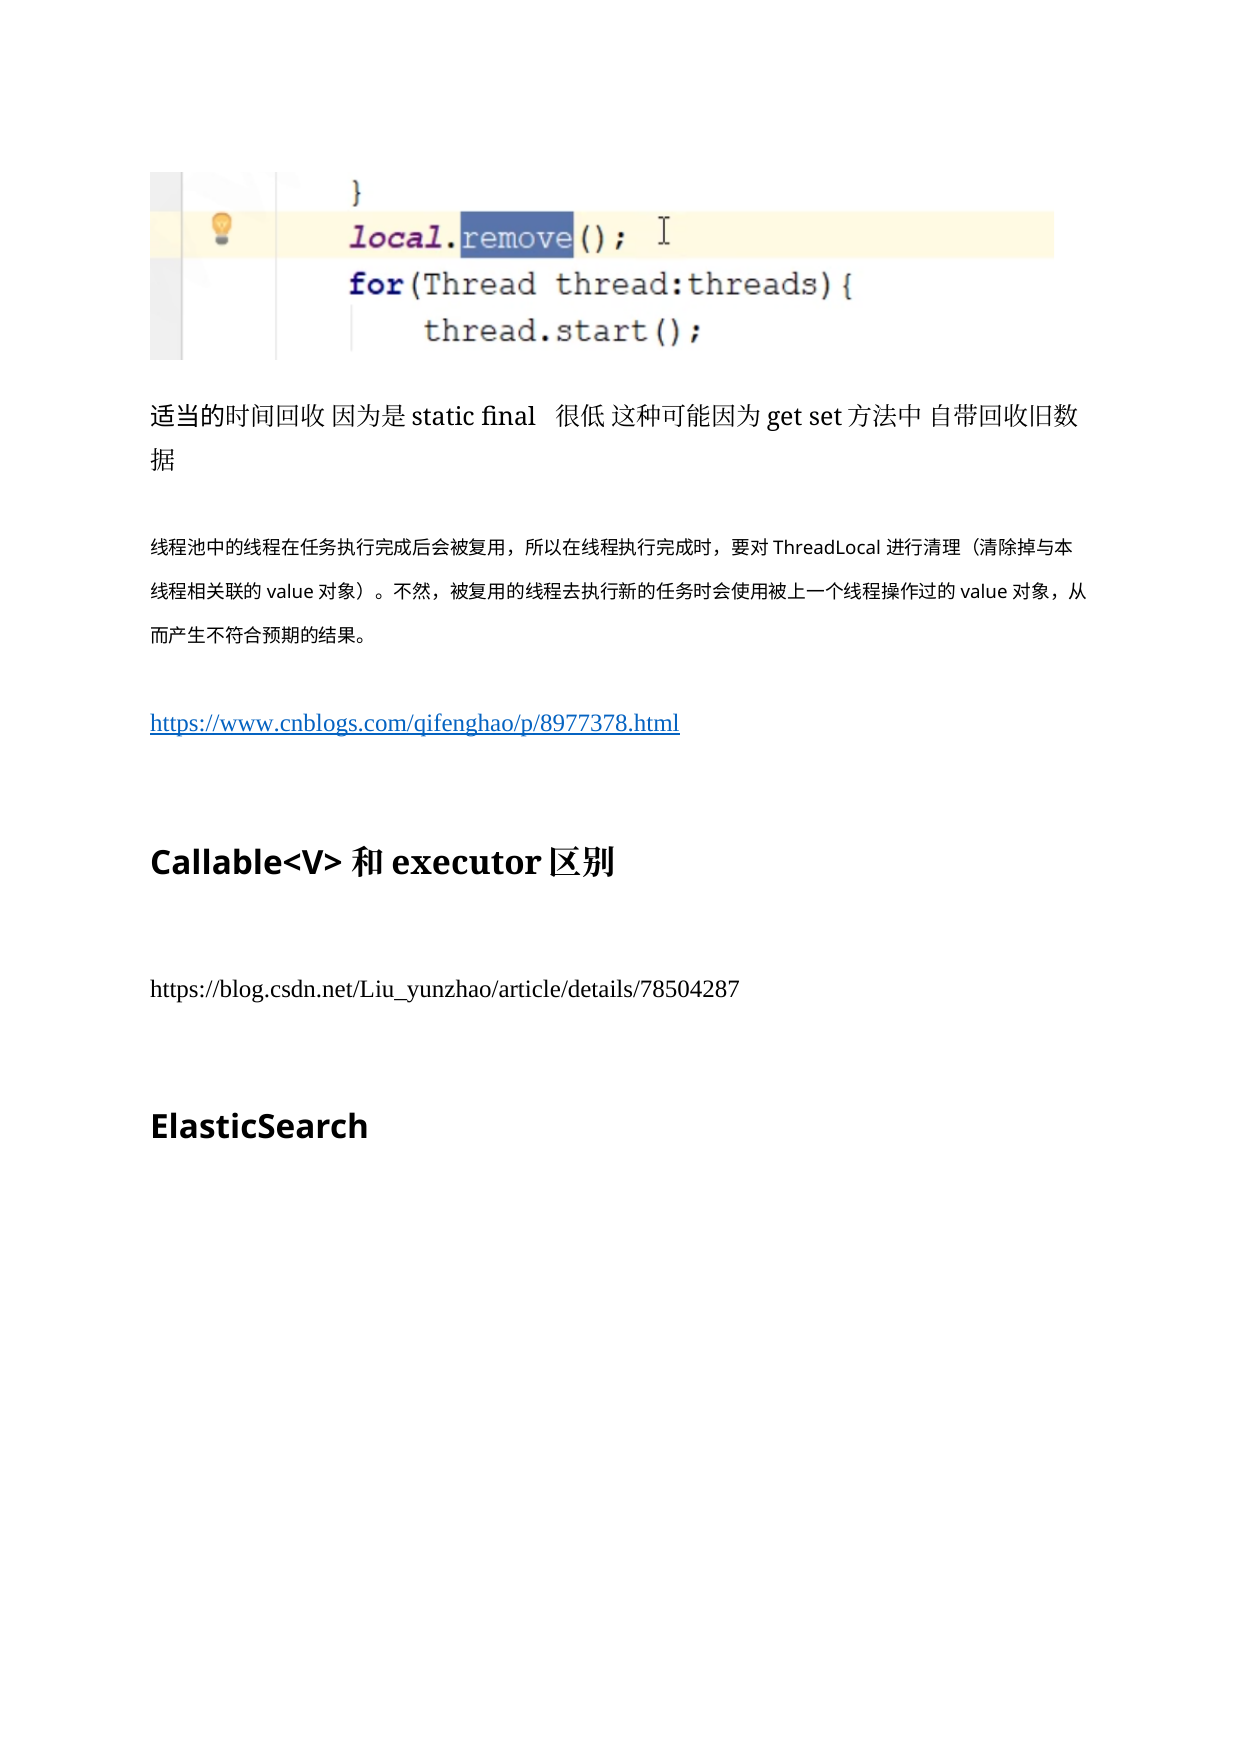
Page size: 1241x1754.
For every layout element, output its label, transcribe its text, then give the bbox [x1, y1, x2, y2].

subtitle ElasticSearch [150, 1081, 1090, 1169]
text https://blog.csdn.net/Liu_yunzhao/article/details/78504287 [150, 966, 1090, 1010]
text https://www.cnblogs.com/qifenghao/p/8977378.html [150, 701, 1090, 745]
text 适当的时间回收 因为是static final 很低 这种可能因为get set方法中 自带回收旧数据 [150, 392, 1090, 480]
subtitle Callable<V> 和executor区别 [150, 816, 1090, 904]
text 线程池中的线程在任务执行完成后会被复用，所以在线程执行完成时，要对 ThreadLocal 进行清理（清除掉与本线程相关联的 value 对象）。不然，被复用的线程去执行新的任务时会使用被上一个线程操作过的 value 对象，从而产生不符合预期的结果。 [150, 524, 1090, 657]
picture [150, 172, 1055, 360]
